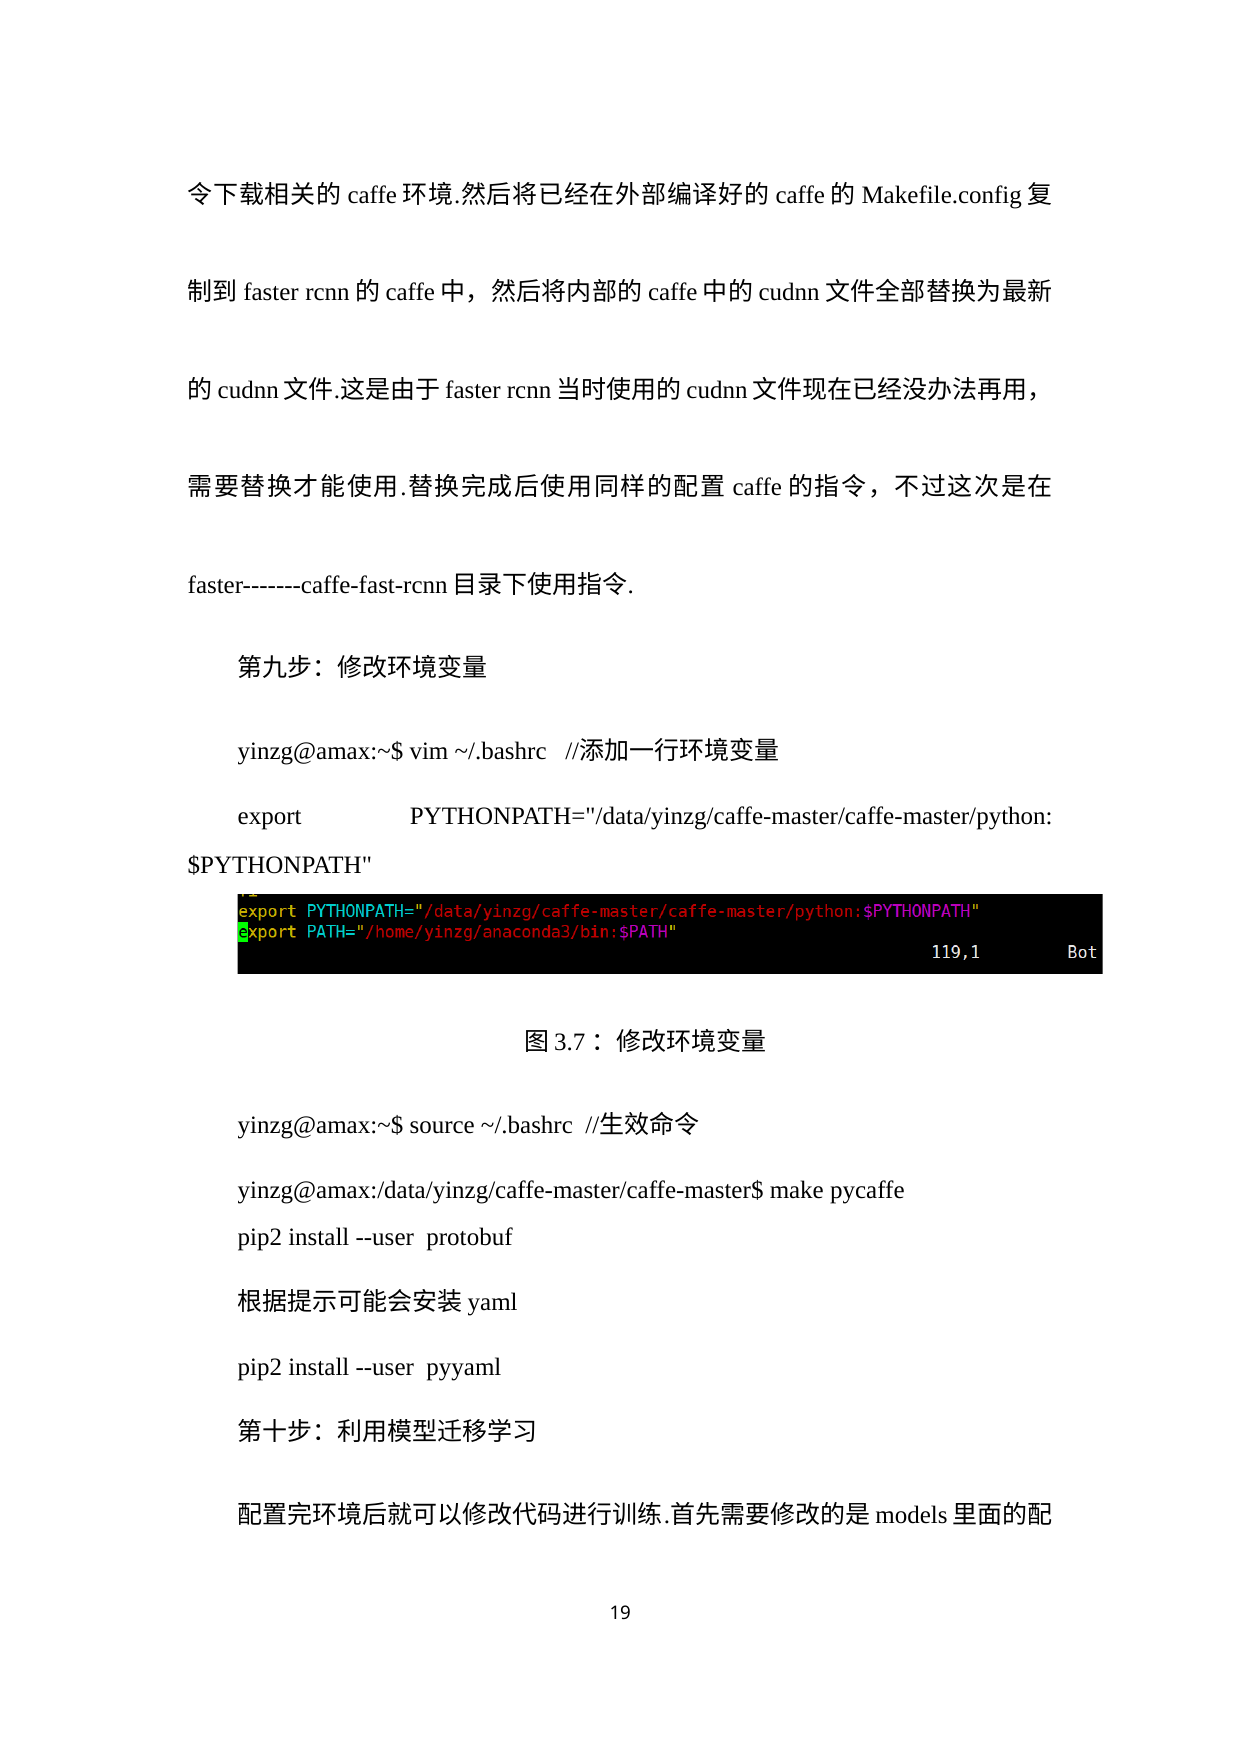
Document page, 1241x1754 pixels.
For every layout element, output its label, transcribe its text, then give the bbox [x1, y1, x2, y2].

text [187, 160, 1053, 615]
text yinzg@amax:~$ vim ~/.bashrc //添加一行环境变量 [187, 716, 1053, 781]
text pip2 install --user protobuf [187, 1220, 1053, 1253]
text 根据提示可能会安装yaml [187, 1267, 1053, 1332]
text yinzg@amax:/data/yinzg/caffe-master/caffe-master$ make pycaffe [187, 1173, 1053, 1206]
text 第十步：利用模型迁移学习 [187, 1397, 1053, 1462]
picture [237, 894, 1103, 974]
text 图3.7 ：修改环境变量 [187, 1007, 1053, 1072]
text 第九步：修改环境变量 [187, 633, 1053, 698]
text yinzg@amax:~$ source ~/.bashrc //生效命令 [187, 1090, 1053, 1155]
text export PYTHONPATH="/data/yinzg/caffe-master/caffe-master/python:$PYTHONPATH" [187, 799, 1053, 880]
text pip2 install --user pyyaml [187, 1350, 1053, 1383]
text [187, 1480, 1053, 1545]
